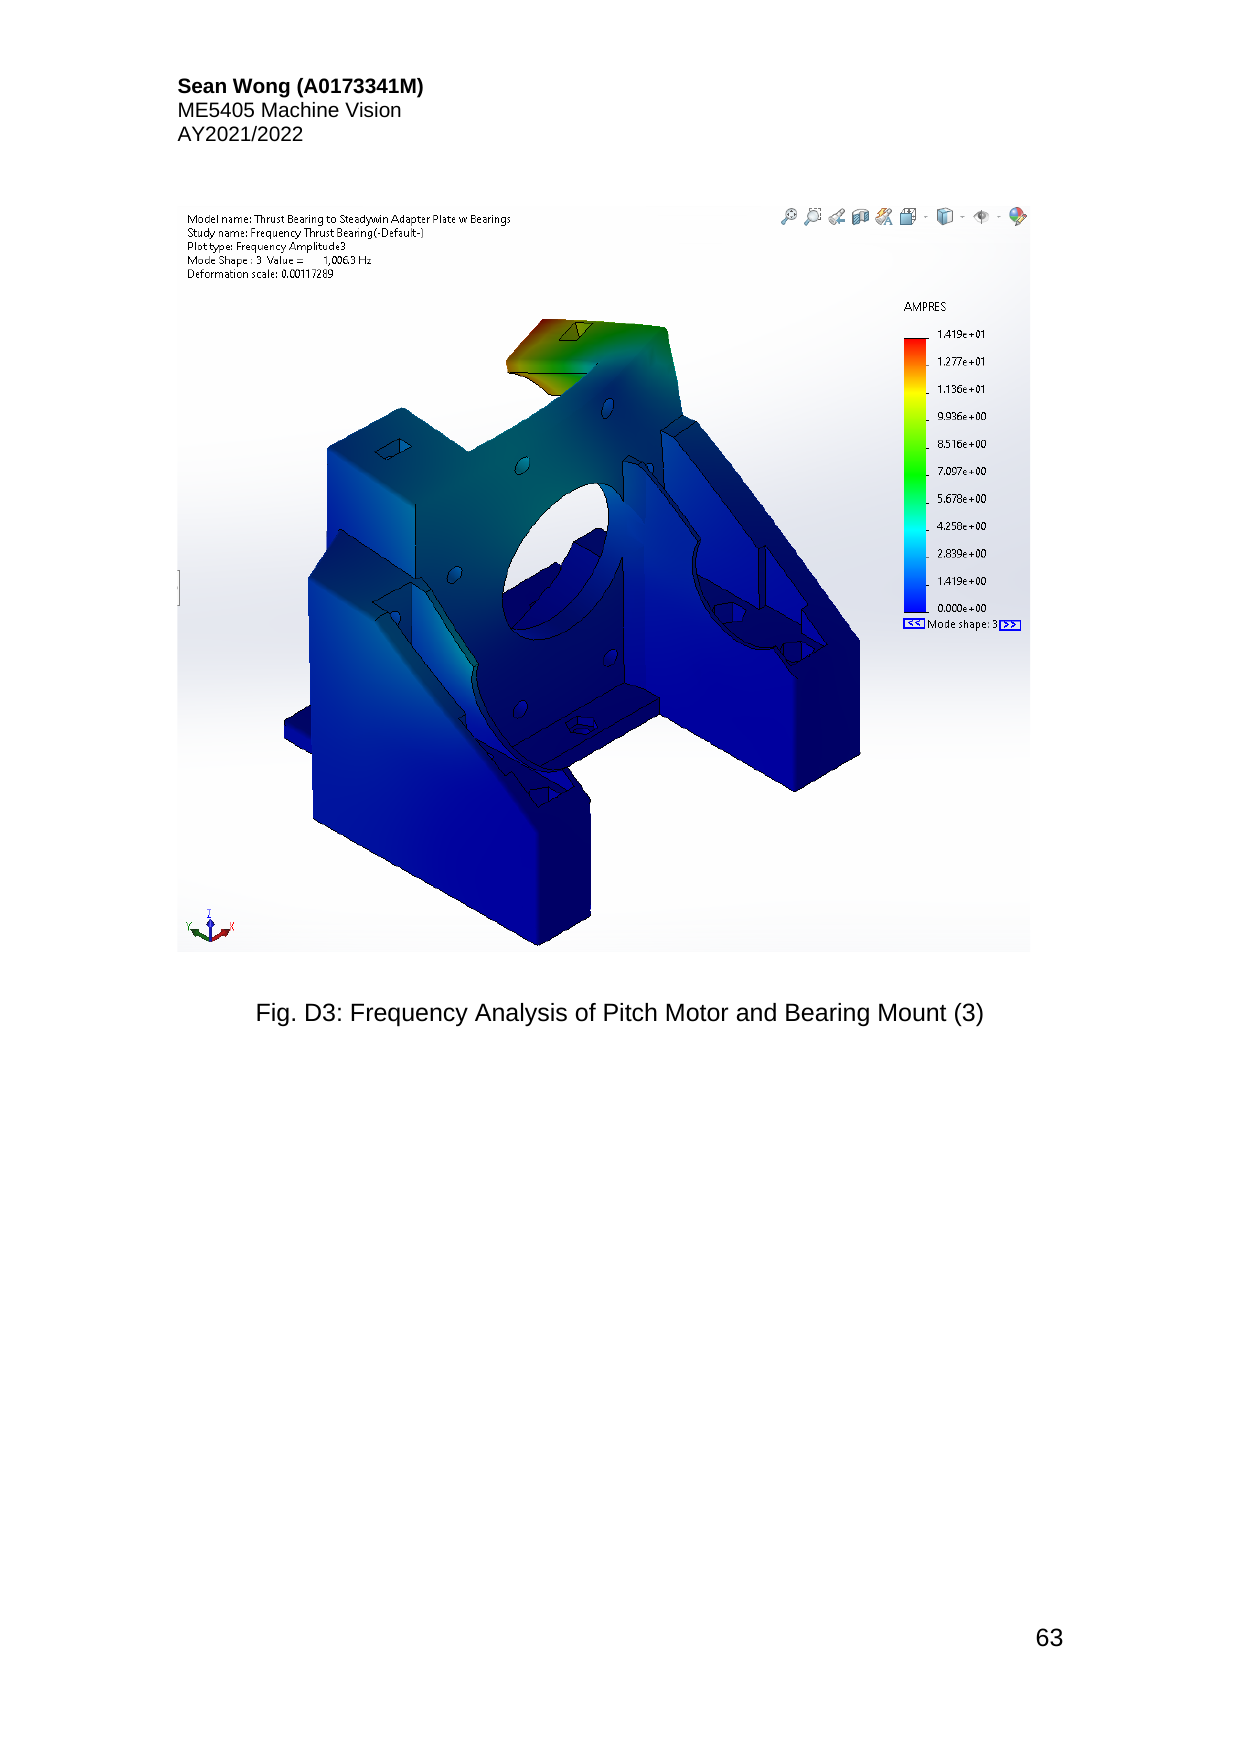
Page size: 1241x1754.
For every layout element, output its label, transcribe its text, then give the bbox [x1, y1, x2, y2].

text Fig. D3: Frequency Analysis of Pitch Motor and Bearing Mount (3) [177, 997, 1063, 1026]
picture [177, 206, 1031, 952]
